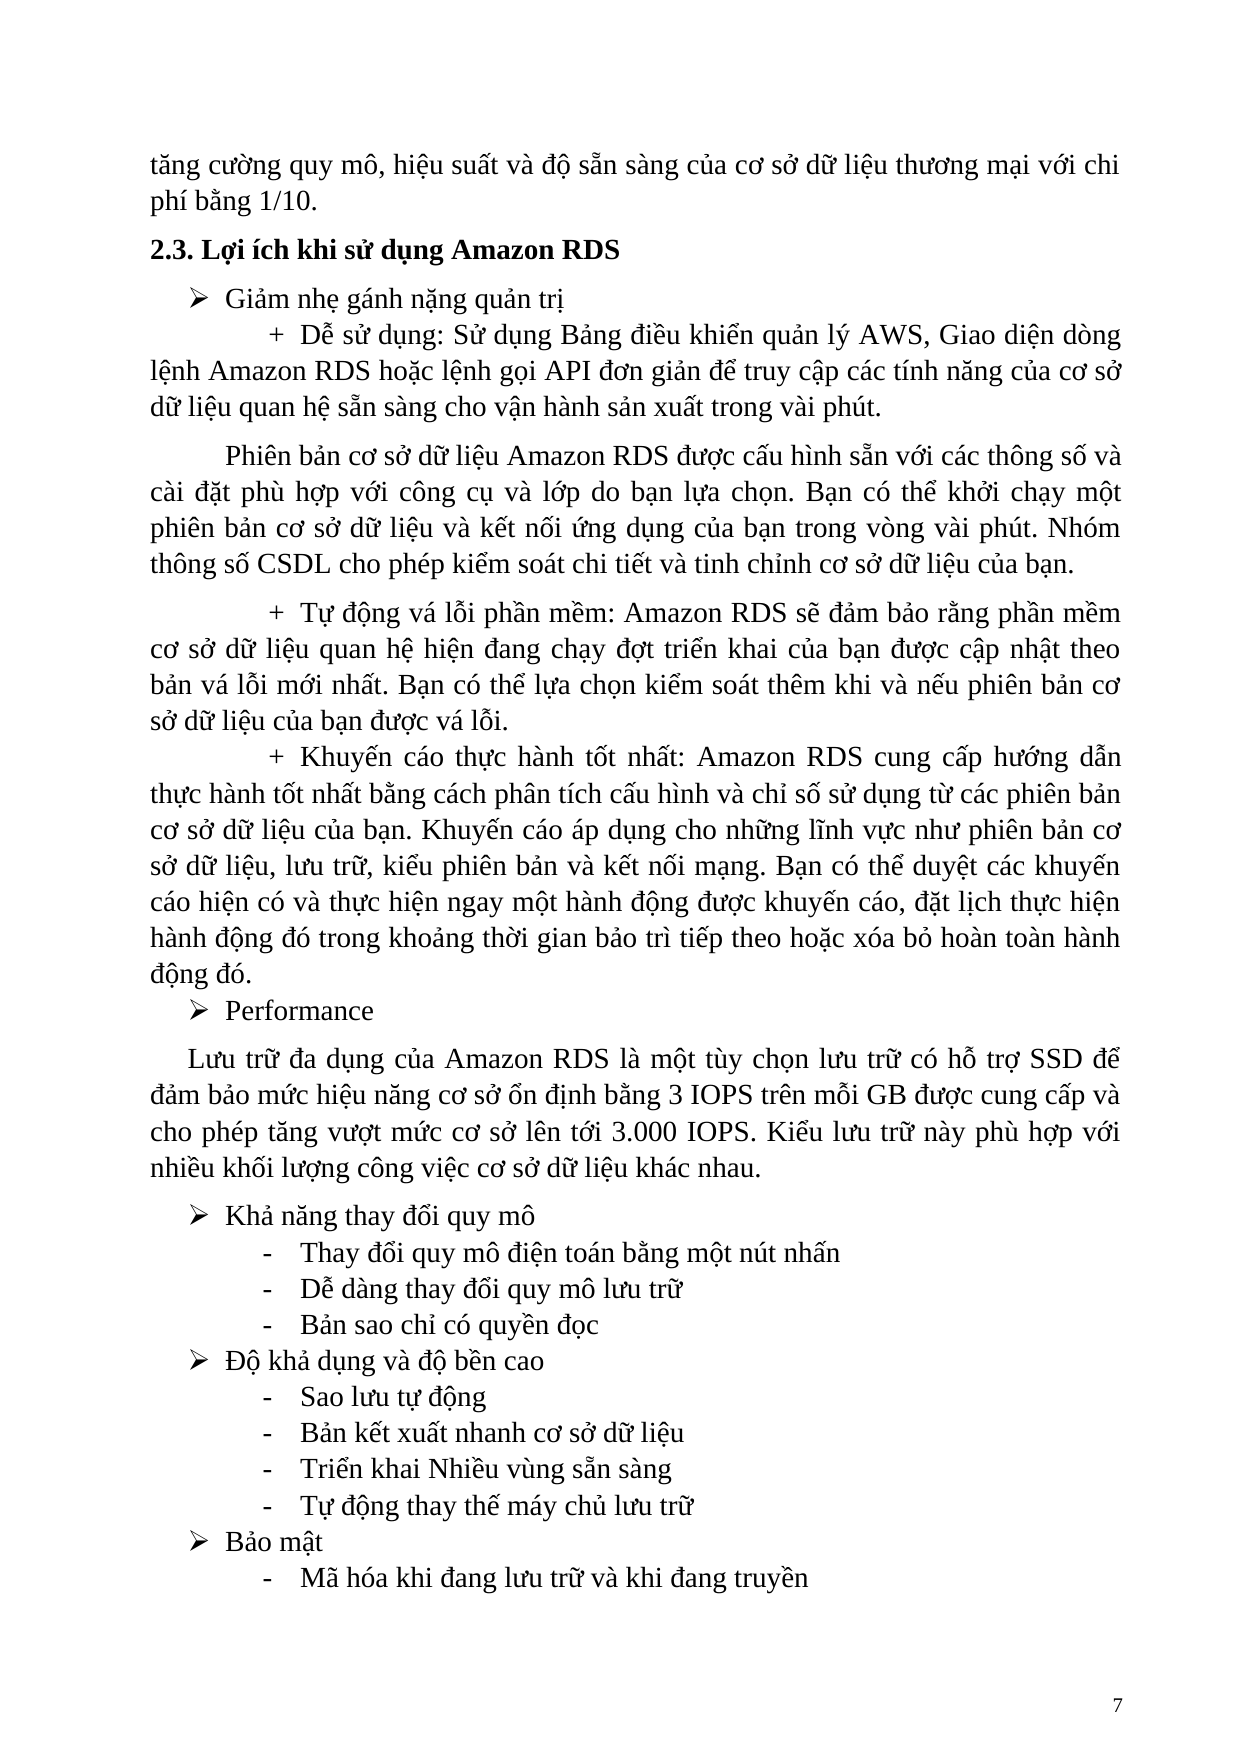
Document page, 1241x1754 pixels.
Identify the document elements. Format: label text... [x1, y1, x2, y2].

list Triển khai Nhiều vùng sẵn sàng [262, 1452, 1123, 1485]
list Khả năng thay đổi quy mô [187, 1198, 1123, 1232]
list Dễ sử dụng: Sử dụng Bảng điều khiển quản lý AWS, Giao diện dòng lệnh Amazon RDS hoặc lệnh gọi API đơn giản để truy cập các tính năng của cơ sở dữ liệu quan hệ sẵn sàng cho vận hành sản xuất trong vài phút. [150, 317, 1123, 423]
list Tự động vá lỗi phần mềm: Amazon RDS sẽ đảm bảo rằng phần mềm cơ sở dữ liệu quan hệ hiện đang chạy đợt triển khai của bạn được cập nhật theo bản vá lỗi mới nhất. Bạn có thể lựa chọn kiểm soát thêm khi và nếu phiên bản cơ sở dữ liệu của bạn được vá lỗi. [150, 595, 1123, 737]
list Dễ dàng thay đổi quy mô lưu trữ [262, 1271, 1123, 1304]
list Thay đổi quy mô điện toán bằng một nút nhấn [262, 1235, 1123, 1268]
list Giảm nhẹ gánh nặng quản trị [187, 281, 1123, 314]
list Bảo mật [187, 1524, 1123, 1558]
text Phiên bản cơ sở dữ liệu Amazon RDS được cấu hình sẵn với các thông số và cài đặt phù hợp với công cụ và lớp do bạn lựa chọn. Bạn có thể khởi chạy một phiên bản cơ sở dữ liệu và kết nối ứng dụng của bạn trong vòng vài phút. Nhóm thông số CSDL cho phép kiểm soát chi tiết và tinh chỉnh cơ sở dữ liệu của bạn. [150, 438, 1123, 580]
subtitle 2.3. Lợi ích khi sử dụng Amazon RDS [150, 232, 1123, 266]
list Performance [187, 993, 1123, 1026]
list Độ khả dụng và độ bền cao [187, 1343, 1123, 1377]
list Bản kết xuất nhanh cơ sở dữ liệu [262, 1416, 1123, 1449]
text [150, 147, 1123, 217]
list Mã hóa khi đang lưu trữ và khi đang truyền [262, 1560, 1123, 1594]
list Sao lưu tự động [262, 1379, 1123, 1413]
list Bản sao chỉ có quyền đọc [262, 1307, 1123, 1341]
text Lưu trữ đa dụng của Amazon RDS là một tùy chọn lưu trữ có hỗ trợ SSD để đảm bảo mức hiệu năng cơ sở ổn định bằng 3 IOPS trên mỗi GB được cung cấp và cho phép tăng vượt mức cơ sở lên tới 3.000 IOPS. Kiểu lưu trữ này phù hợp với nhiều khối lượng công việc cơ sở dữ liệu khác nhau. [150, 1041, 1123, 1183]
list Tự động thay thế máy chủ lưu trữ [262, 1488, 1123, 1521]
list Khuyến cáo thực hành tốt nhất: Amazon RDS cung cấp hướng dẫn thực hành tốt nhất bằng cách phân tích cấu hình và chỉ số sử dụng từ các phiên bản cơ sở dữ liệu của bạn. Khuyến cáo áp dụng cho những lĩnh vực như phiên bản cơ sở dữ liệu, lưu trữ, kiểu phiên bản và kết nối mạng. Bạn có thể duyệt các khuyến cáo hiện có và thực hiện ngay một hành động được khuyến cáo, đặt lịch thực hiện hành động đó trong khoảng thời gian bảo trì tiếp theo hoặc xóa bỏ hoàn toàn hành động đó. [150, 739, 1123, 990]
